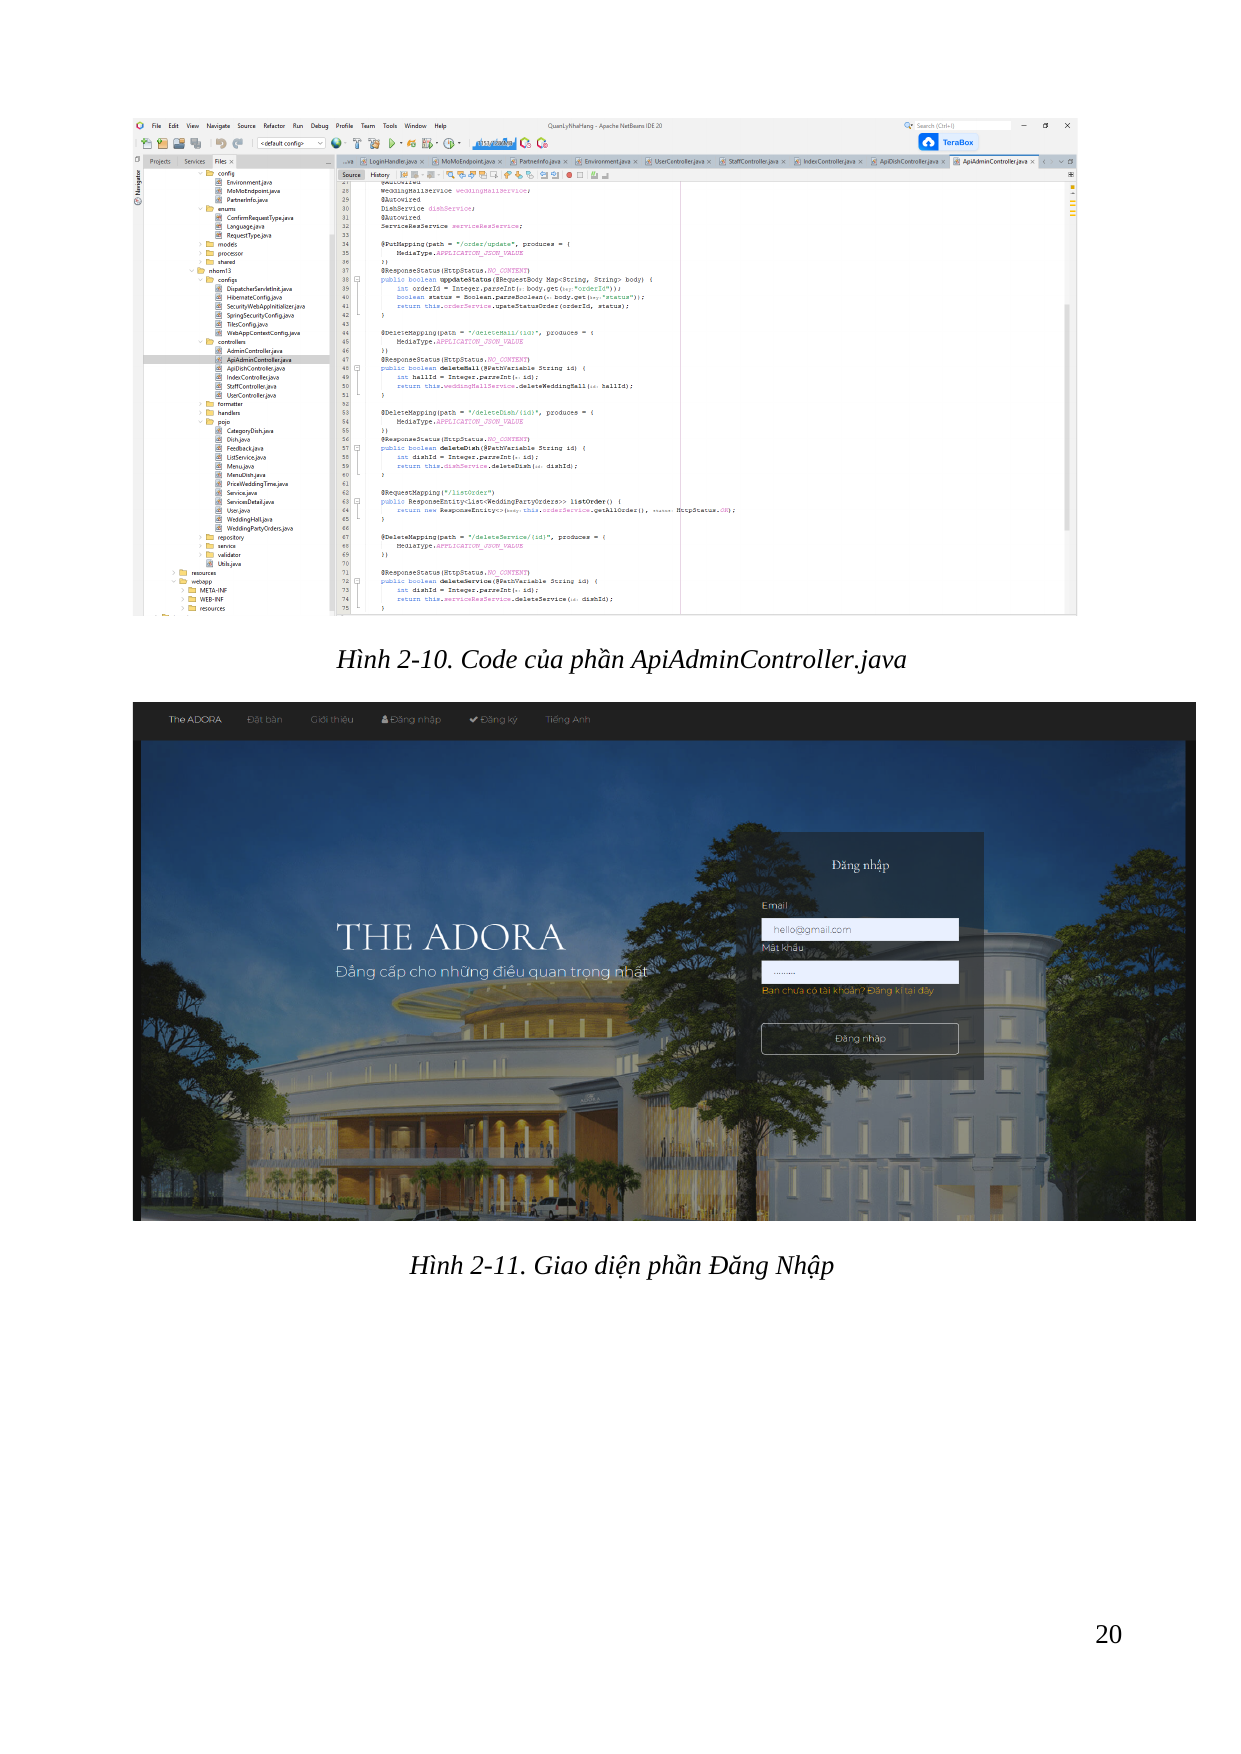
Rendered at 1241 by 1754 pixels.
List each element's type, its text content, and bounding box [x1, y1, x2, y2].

picture [132, 118, 1078, 616]
text Hình 2-11. Giao diện phần Đăng Nhập [133, 1249, 1111, 1280]
picture [132, 702, 1196, 1221]
text Hình 2-10. Code của phần ApiAdminController.java [133, 643, 1111, 674]
